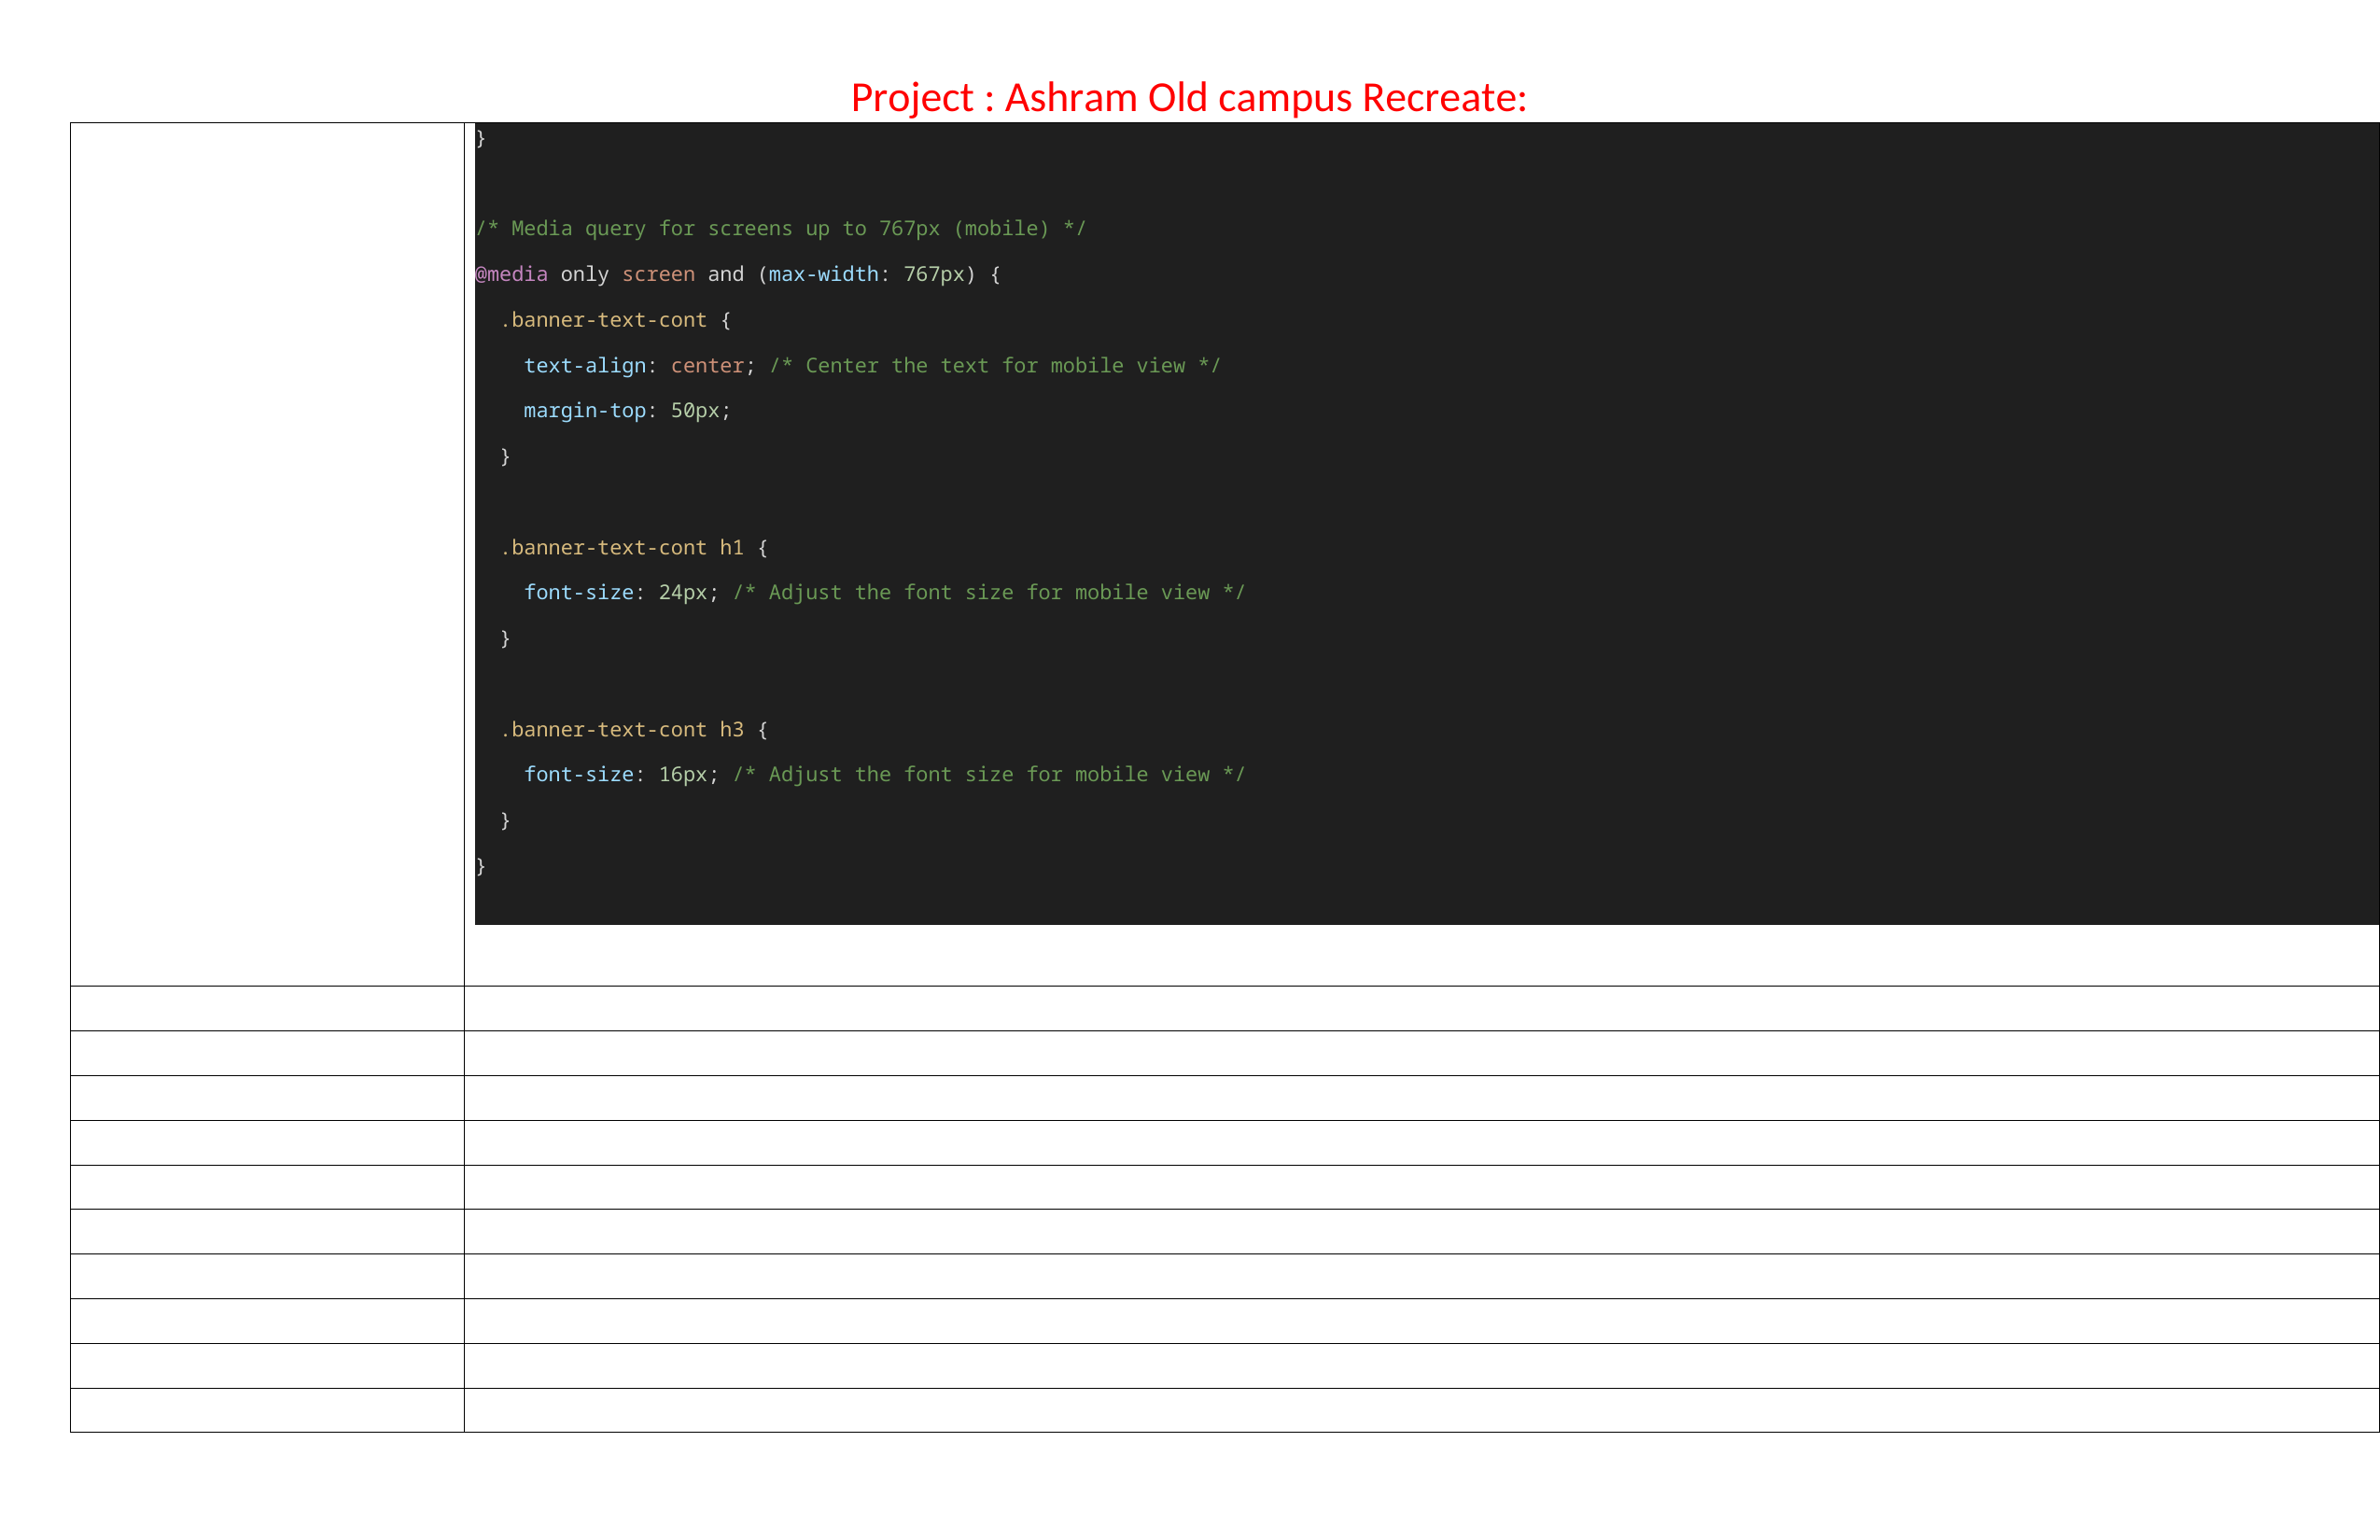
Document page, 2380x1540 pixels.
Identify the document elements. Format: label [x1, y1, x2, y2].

table_cell [465, 123, 2379, 986]
table_cell [71, 1031, 464, 1075]
table_cell [465, 1254, 2379, 1298]
table_cell [71, 987, 464, 1030]
table_cell [71, 1389, 464, 1432]
table_cell [465, 1299, 2379, 1343]
table_cell [465, 1210, 2379, 1253]
table_cell [465, 1121, 2379, 1164]
table_cell [71, 1344, 464, 1388]
table_cell [71, 1166, 464, 1209]
table_cell [71, 1299, 464, 1343]
table_cell [465, 987, 2379, 1030]
table_cell [465, 1166, 2379, 1209]
table_cell [71, 1121, 464, 1164]
table_cell [71, 1254, 464, 1298]
table_cell [71, 1210, 464, 1253]
table_cell [465, 1076, 2379, 1120]
table_cell [465, 1344, 2379, 1388]
table_cell [465, 1389, 2379, 1432]
table_cell [71, 123, 464, 986]
table_cell [465, 1031, 2379, 1075]
table_cell [71, 1076, 464, 1120]
